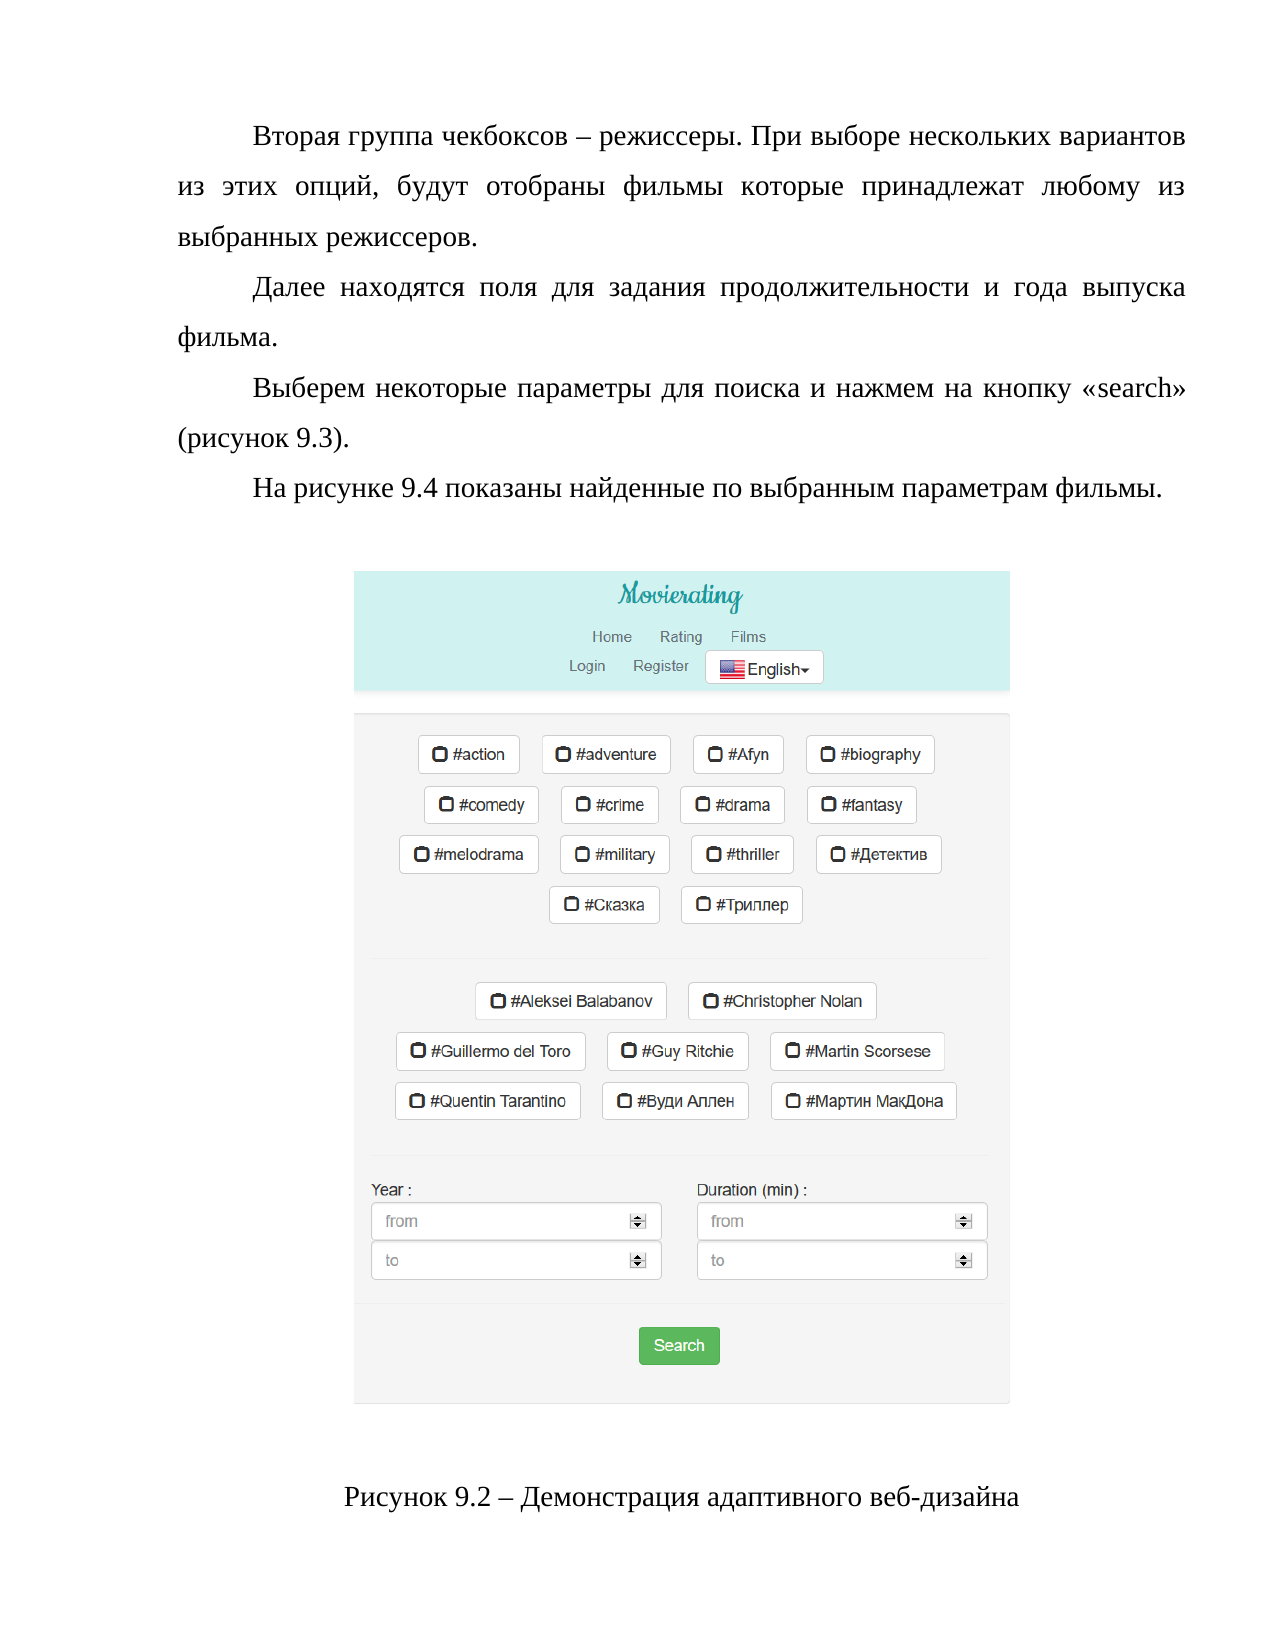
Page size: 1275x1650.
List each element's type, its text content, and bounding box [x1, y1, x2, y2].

text Выберем некоторые параметры для поиска и нажмем на кнопку «search» (рисунок 9.3). [177, 370, 1186, 453]
text Далее находятся поля для задания продолжительности и года выпуска фильма. [177, 269, 1186, 353]
picture [353, 571, 1011, 1415]
text На рисунке 9.4 показаны найденные по выбранным параметрам фильмы. [177, 470, 1186, 504]
text Рисунок 9.2 – Демонстрация адаптивного веб-дизайна [177, 1479, 1186, 1513]
text Вторая группа чекбоксов – режиссеры. При выборе нескольких вариантов из этих опций, будут отобраны фильмы которые принадлежат любому из выбранных режиссеров. [177, 118, 1186, 252]
